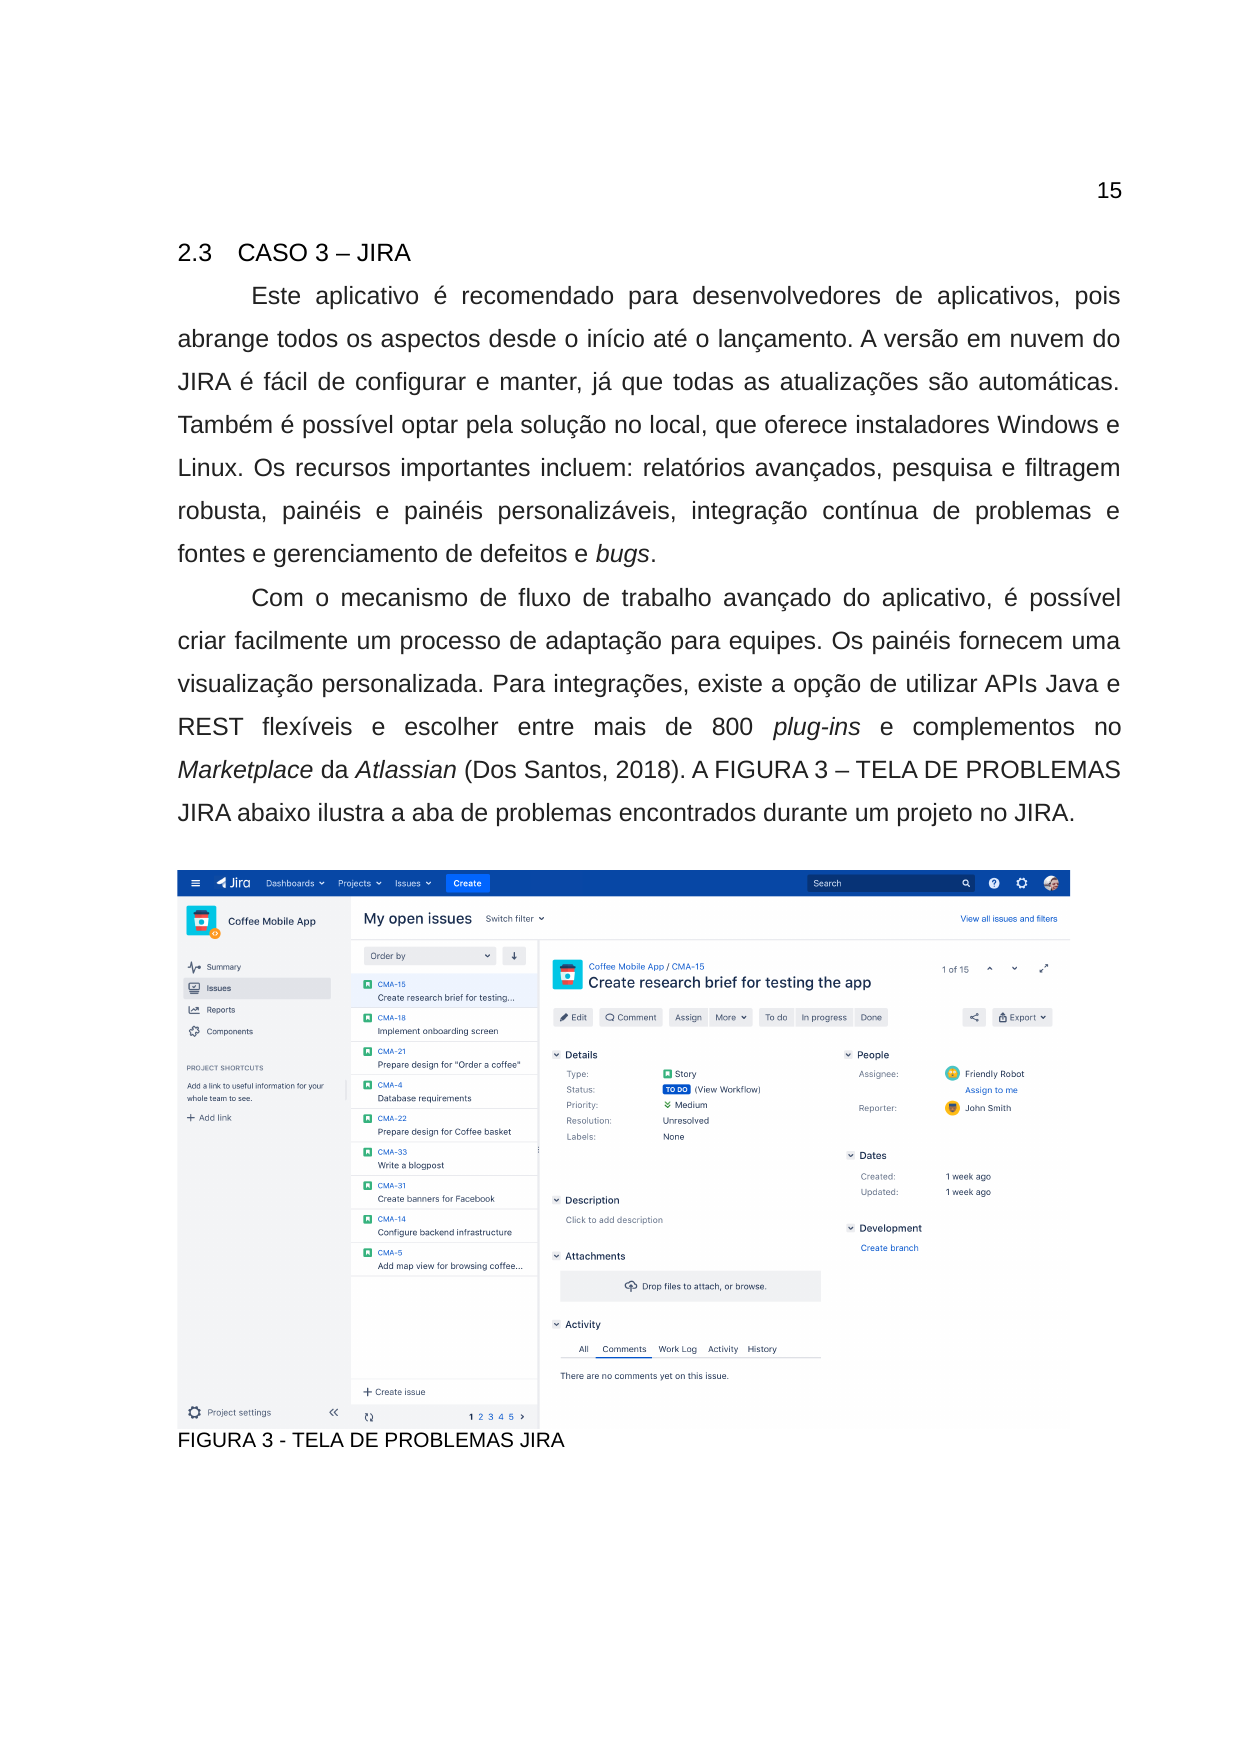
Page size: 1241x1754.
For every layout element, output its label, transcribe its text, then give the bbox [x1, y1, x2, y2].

subtitle Caso 3 – Jira [177, 238, 1122, 266]
text Este aplicativo é recomendado para desenvolvedores de aplicativos, pois abrange todos os aspectos desde o início até o lançamento. A versão em nuvem do JIRA é fácil de configurar e manter, já que todas as atualizações são automáticas. Também é possível optar pela solução no local, que oferece instaladores Windows e Linux. Os recursos importantes incluem: relatórios avançados, pesquisa e filtragem robusta, painéis e painéis personalizáveis, integração contínua de problemas e fontes e gerenciamento de defeitos e bugs. [177, 281, 1122, 568]
text Com o mecanismo de fluxo de trabalho avançado do aplicativo, é possível criar facilmente um processo de adaptação para equipes. Os painéis fornecem uma visualização personalizada. Para integrações, existe a opção de utilizar APIs Java e REST flexíveis e escolher entre mais de 800 plug-ins e complementos no Marketplace da Atlassian (Dos Santos, 2018). A FIGURA 3 – TELA DE PROBLEMAS JIRA abaixo ilustra a aba de problemas encontrados durante um projeto no JIRA. [177, 583, 1122, 827]
picture [177, 870, 1071, 1429]
text Figura 3 - TELA DE PROBLEMAS JIRA [177, 1428, 1122, 1452]
